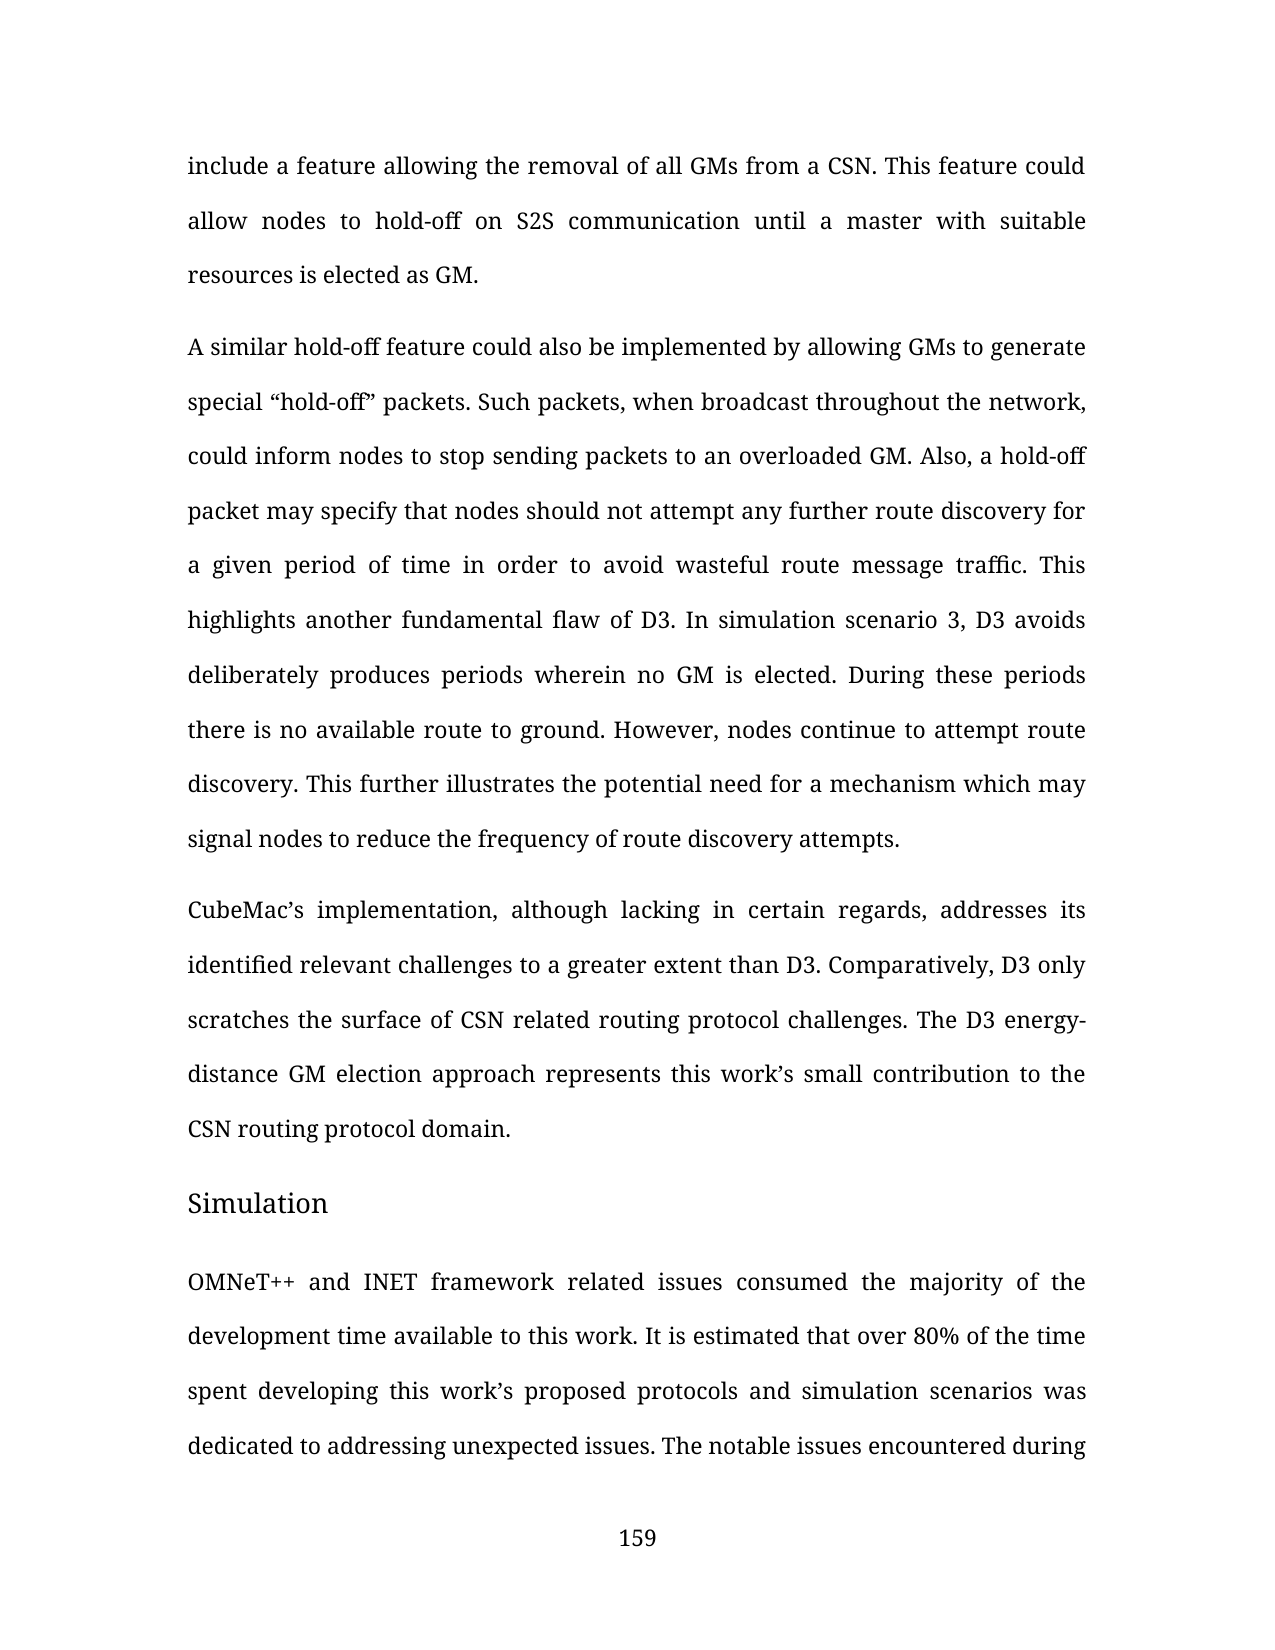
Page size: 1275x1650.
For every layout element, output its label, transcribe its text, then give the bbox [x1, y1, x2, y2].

text A similar hold-off feature could also be implemented by allowing GMs to generate special “hold-off” packets. Such packets, when broadcast throughout the network, could inform nodes to stop sending packets to an overloaded GM. Also, a hold-off packet may specify that nodes should not attempt any further route discovery for a given period of time in order to avoid wasteful route message traffic. This highlights another fundamental flaw of D3. In simulation scenario 3, D3 avoids deliberately produces periods wherein no GM is elected. During these periods there is no available route to ground. However, nodes continue to attempt route discovery. This further illustrates the potential need for a mechanism which may signal nodes to reduce the frequency of route discovery attempts. [187, 331, 1087, 854]
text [187, 1266, 1087, 1461]
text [187, 150, 1087, 291]
text CubeMac’s implementation, although lacking in certain regards, addresses its identified relevant challenges to a greater extent than D3. Comparatively, D3 only scratches the surface of CSN related routing protocol challenges. The D3 energy-distance GM election approach represents this work’s small contribution to the CSN routing protocol domain. [187, 894, 1087, 1144]
subtitle Simulation [187, 1184, 1087, 1221]
